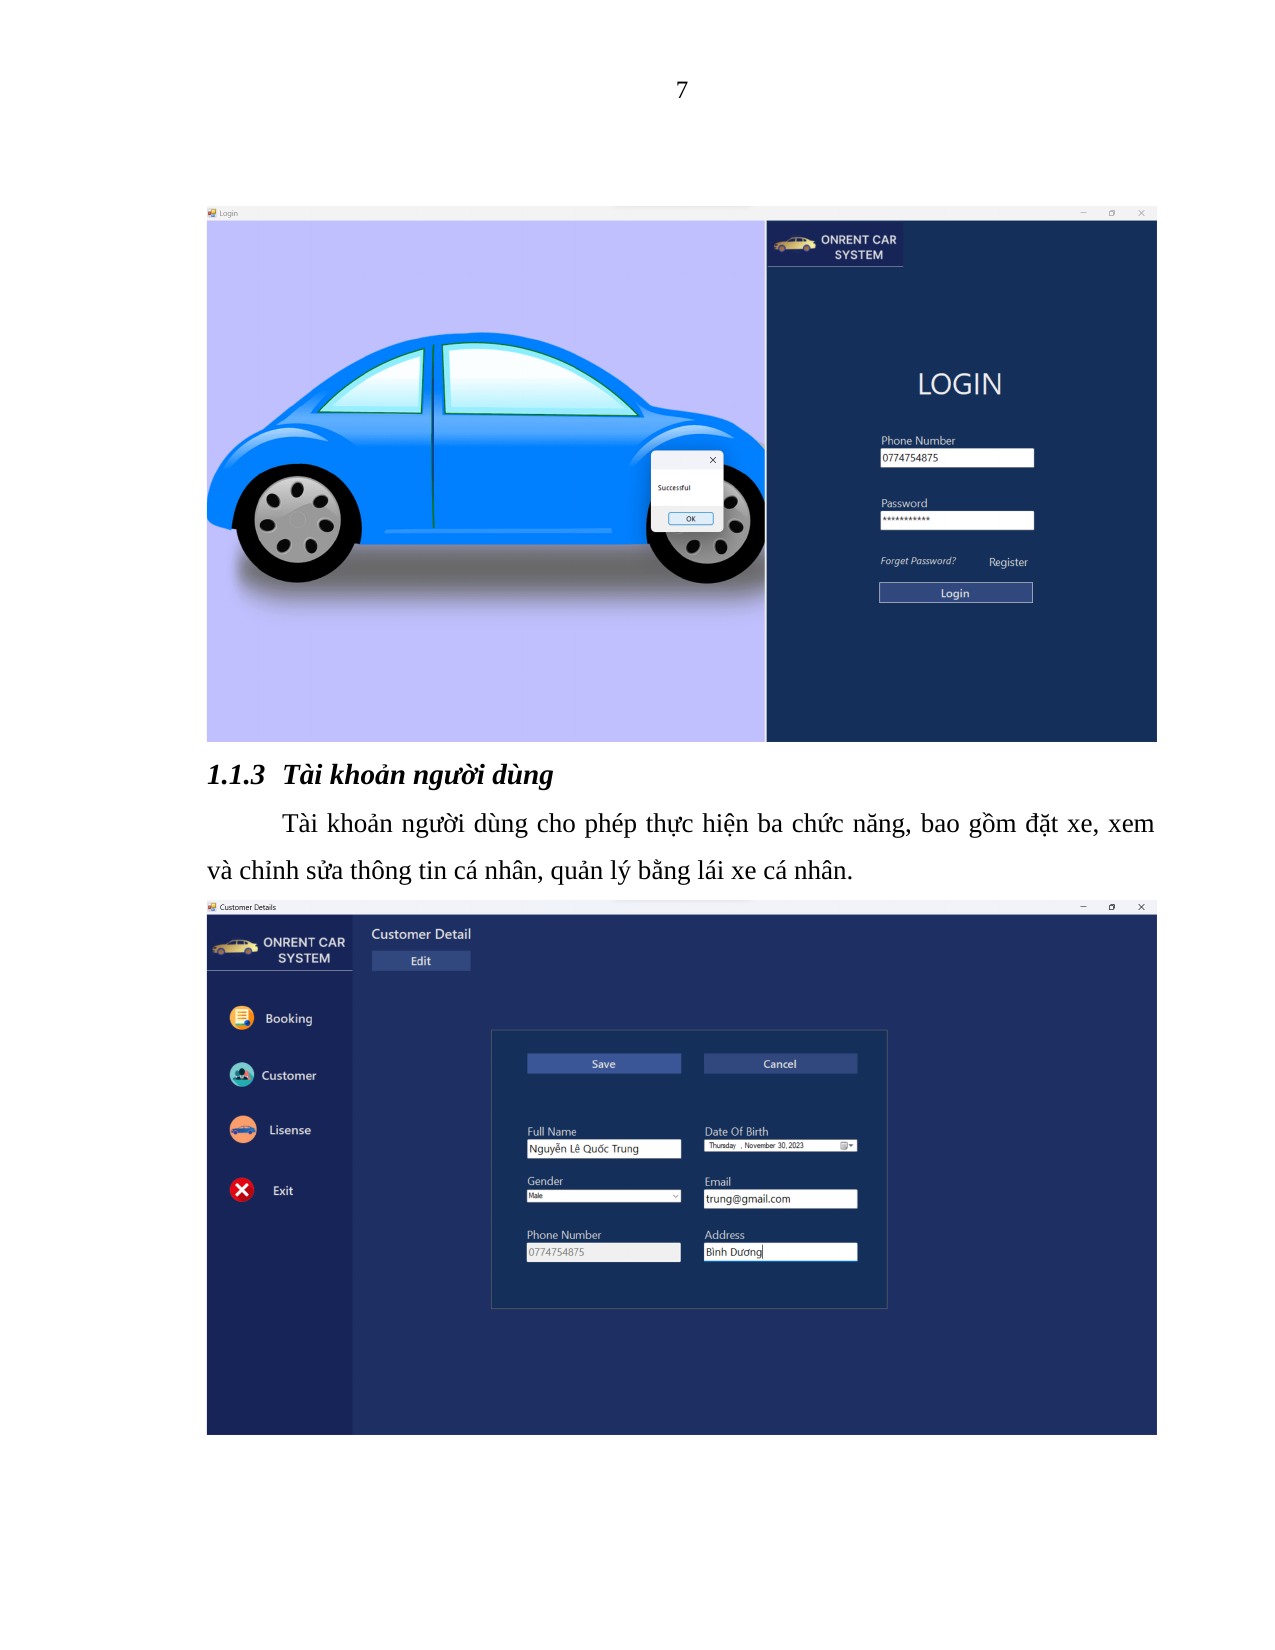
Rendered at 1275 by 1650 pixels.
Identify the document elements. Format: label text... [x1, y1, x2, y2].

text Tài khoản người dùng cho phép thực hiện ba chức năng, bao gồm đặt xe, xem và chỉnh sửa thông tin cá nhân, quản lý bằng lái xe cá nhân. [207, 807, 1157, 885]
list Tài khoản người dùng [207, 757, 1157, 790]
picture [206, 900, 1157, 1435]
picture [206, 206, 1157, 742]
